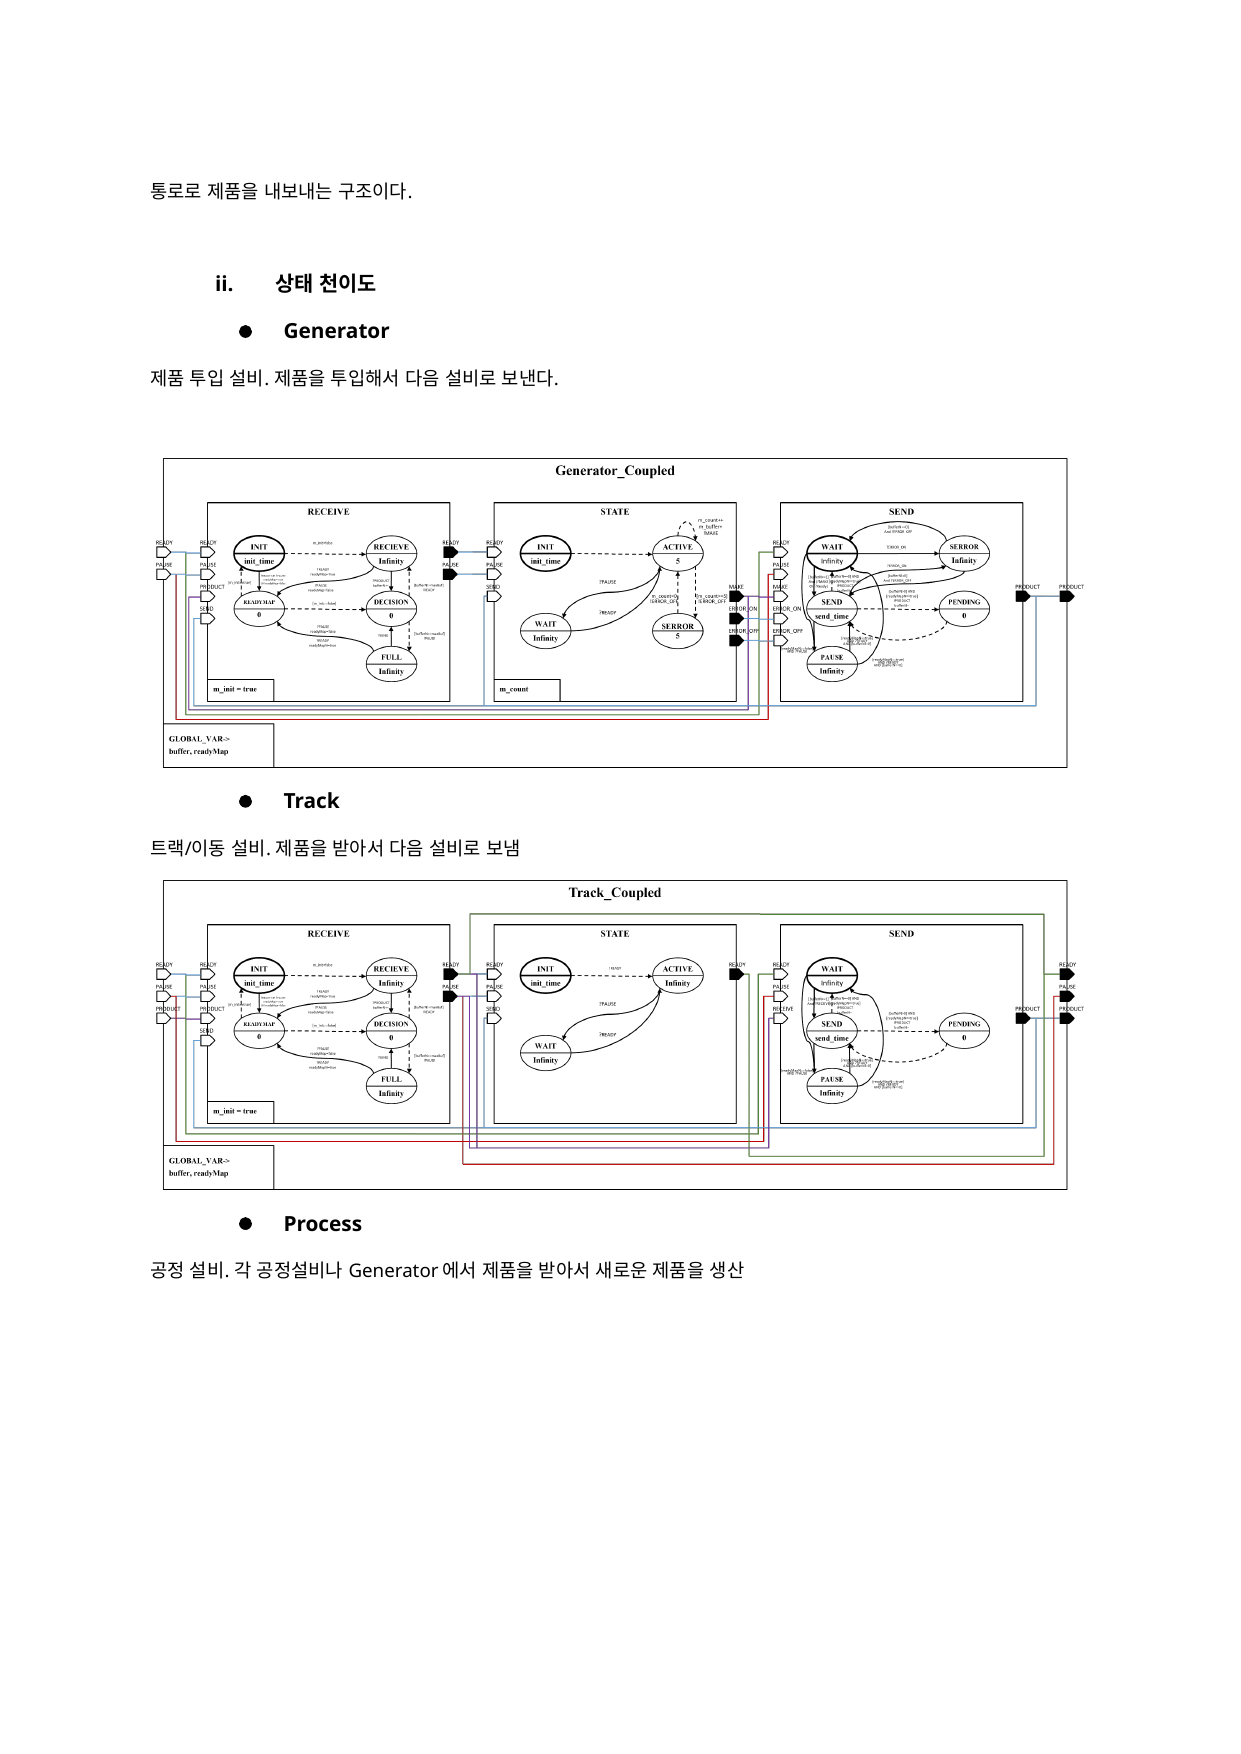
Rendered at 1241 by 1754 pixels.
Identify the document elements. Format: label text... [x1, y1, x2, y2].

list Generator [237, 317, 1090, 345]
list 상태 천이도 [233, 267, 1090, 298]
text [150, 177, 1090, 204]
list Process [237, 1209, 1090, 1237]
text 제품 투입 설비. 제품을 투입해서 다음 설비로 보낸다. [150, 364, 1090, 391]
text 공정 설비. 각 공정설비나 Generator에서 제품을 받아서 새로운 제품을 생산 [150, 1256, 1090, 1283]
picture [150, 879, 1091, 1190]
text 트랙/이동 설비. 제품을 받아서 다음 설비로 보냄 [150, 834, 1090, 861]
list Track [237, 786, 1090, 815]
picture [150, 457, 1091, 768]
